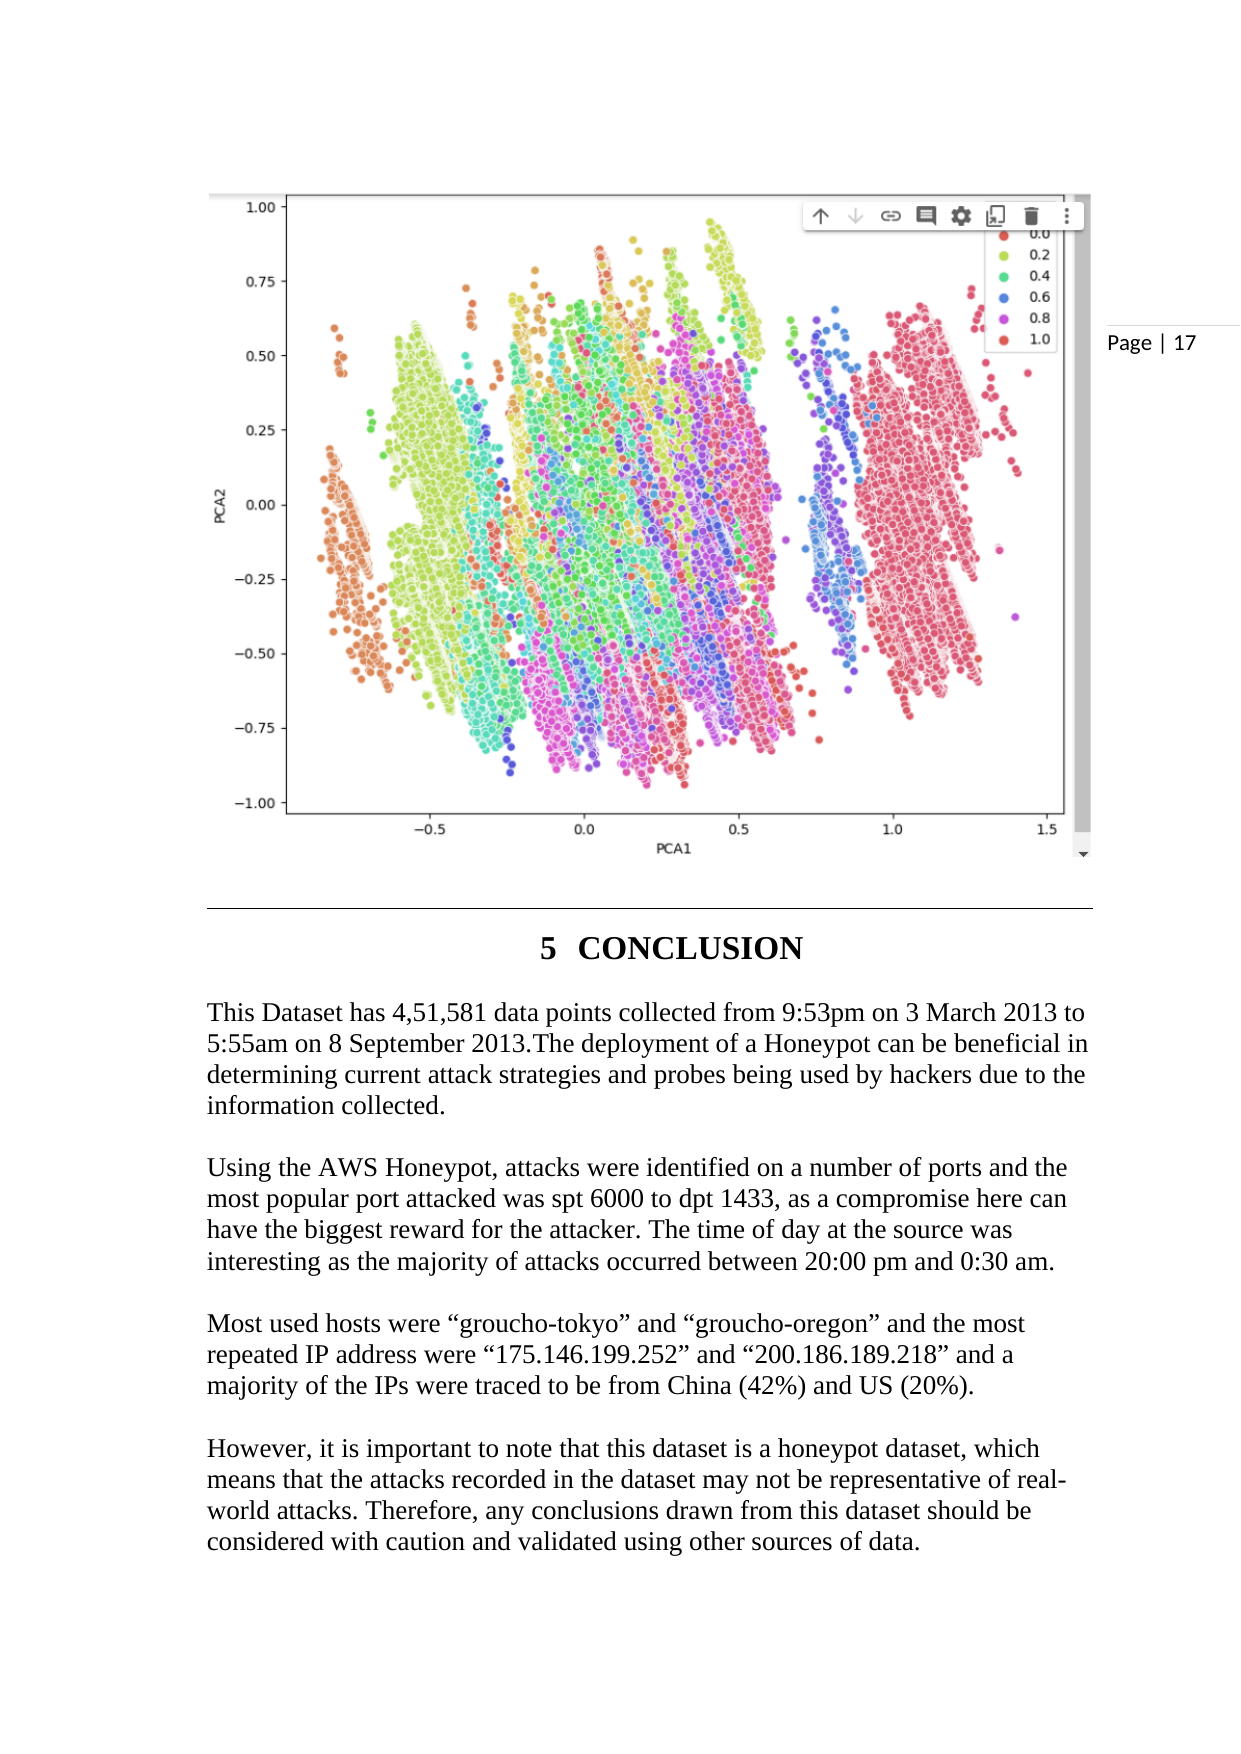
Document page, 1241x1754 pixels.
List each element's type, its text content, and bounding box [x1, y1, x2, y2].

list CONCLUSION [250, 928, 1093, 967]
text Using the AWS Honeypot, attacks were identified on a number of ports and the most popular port attacked was spt 6000 to dpt 1433, as a compromise here can have the biggest reward for the attacker. The time of day at the source was interesting as the majority of attacks occurred between 20:00 pm and 0:30 am. [207, 1151, 1093, 1276]
picture [208, 177, 1091, 857]
text However, it is important to note that this dataset is a honeypot dataset, which means that the attacks recorded in the dataset may not be representative of real-world attacks. Therefore, any conclusions drawn from this dataset should be considered with caution and validated using other sources of data. [207, 1432, 1093, 1556]
text This Dataset has 4,51,581 data points collected from 9:53pm on 3 March 2013 to 5:55am on 8 September 2013.The deployment of a Honeypot can be beneficial in determining current attack strategies and probes being used by hackers due to the information collected. [207, 996, 1093, 1120]
text Most used hosts were “groucho-tokyo” and “groucho-oregon” and the most repeated IP address were “175.146.199.252” and “200.186.189.218” and a majority of the IPs were traced to be from China (42%) and US (20%). [207, 1307, 1093, 1401]
